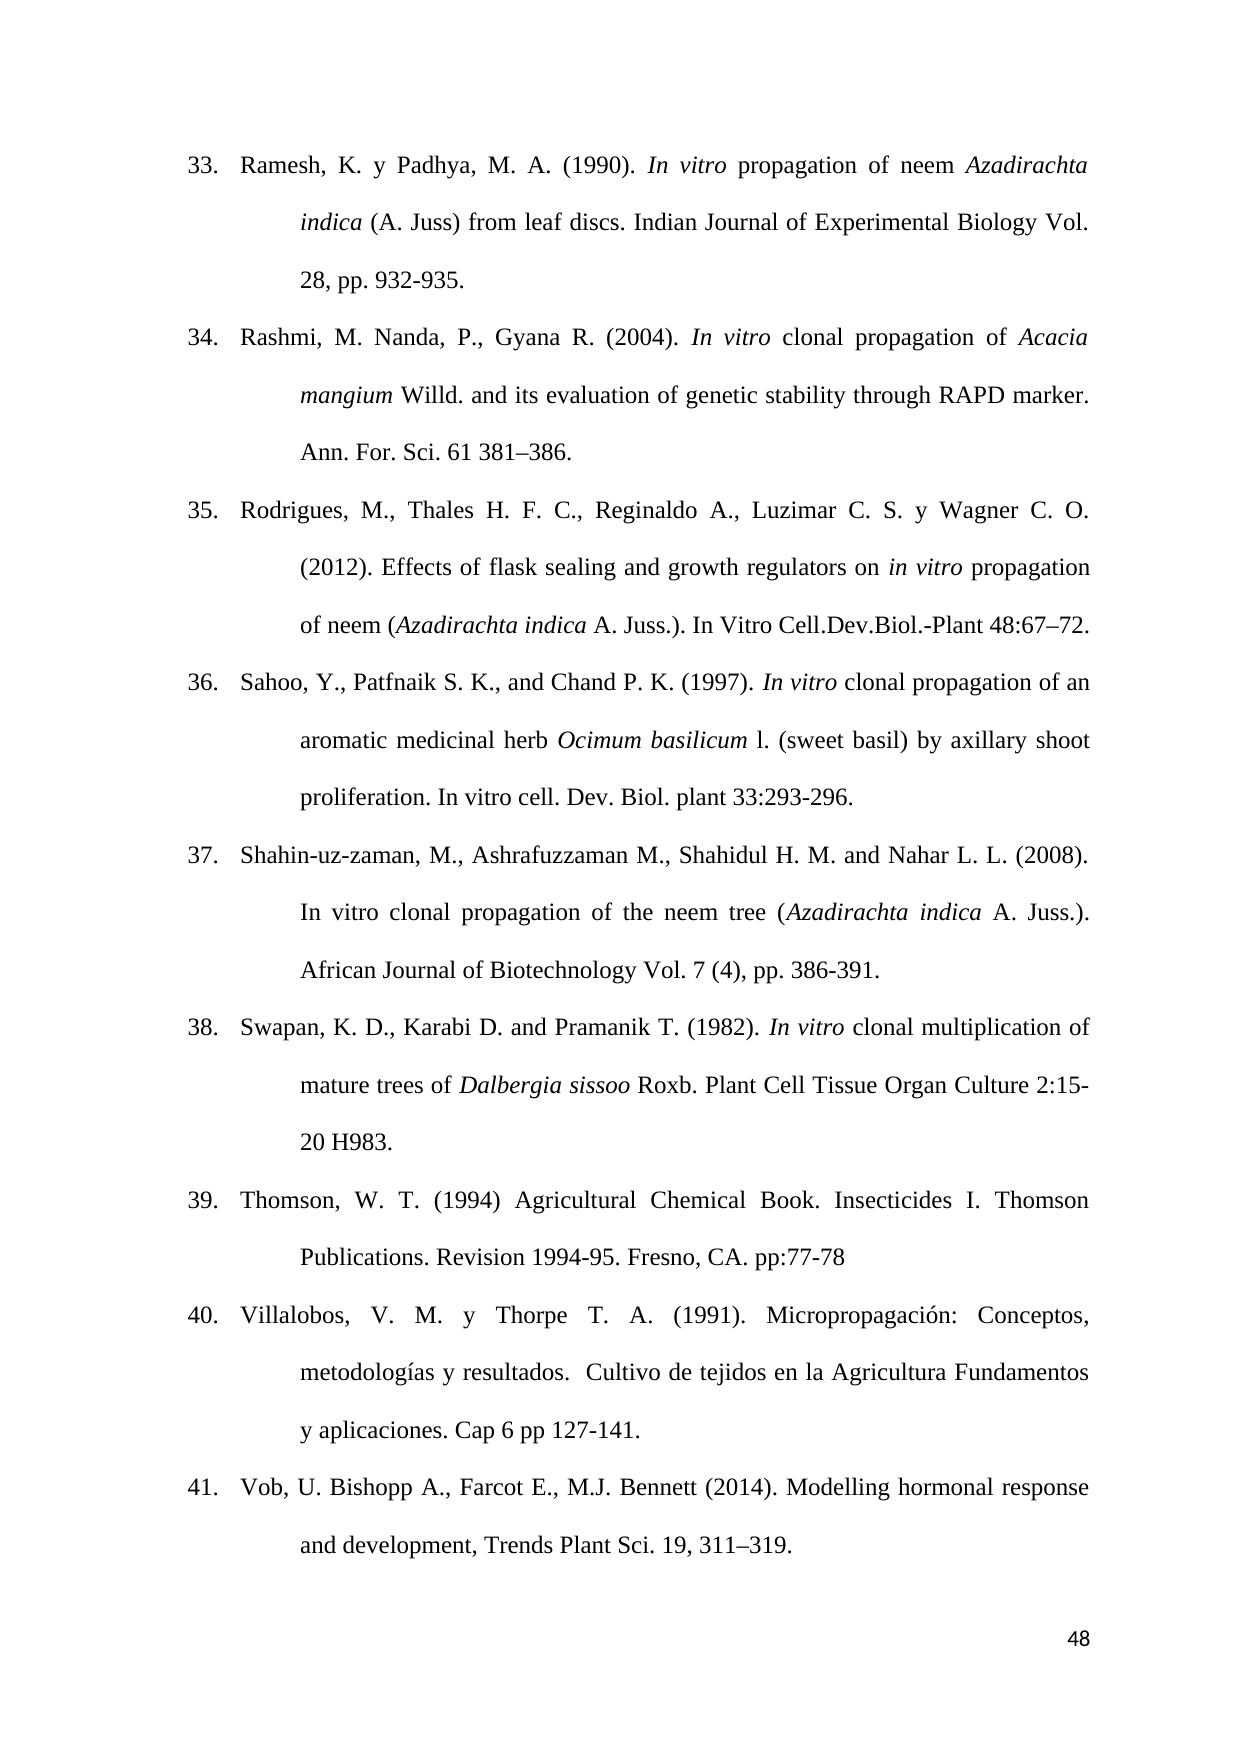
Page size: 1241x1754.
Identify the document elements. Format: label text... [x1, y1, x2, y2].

list Shahin-uz-zaman, M., Ashrafuzzaman M., Shahidul H. M. and Nahar L. L. (2008). In vitro clonal propagation of the neem tree (Azadirachta indica A. Juss.). African Journal of Biotechnology Vol. 7 (4), pp. 386-391. [187, 840, 1090, 984]
list Swapan, K. D., Karabi D. and Pramanik T. (1982). In vitro clonal multiplication of mature trees of Dalbergia sissoo Roxb. Plant Cell Tissue Organ Culture 2:15-20 H983. [187, 1012, 1090, 1156]
list Rashmi, M. Nanda, P., Gyana R. (2004). In vitro clonal propagation of Acacia mangium Willd. and its evaluation of genetic stability through RAPD marker. Ann. For. Sci. 61 381–386. [187, 322, 1090, 466]
list Thomson, W. T. (1994) Agricultural Chemical Book. Insecticides I. Thomson Publications. Revision 1994-95. Fresno, CA. pp:77-78 [187, 1185, 1090, 1271]
list Sahoo, Y., Patfnaik S. K., and Chand P. K. (1997). In vitro clonal propagation of an aromatic medicinal herb Ocimum basilicum l. (sweet basil) by axillary shoot proliferation. In vitro cell. Dev. Biol. plant 33:293-296. [187, 667, 1090, 811]
list Villalobos, V. M. y Thorpe T. A. (1991). Micropropagación: Conceptos, metodologías y resultados. Cultivo de tejidos en la Agricultura Fundamentos y aplicaciones. Cap 6 pp 127-141. [187, 1300, 1090, 1444]
list Vob, U. Bishopp A., Farcot E., M.J. Bennett (2014). Modelling hormonal response and development, Trends Plant Sci. 19, 311–319. [187, 1472, 1090, 1559]
list Rodrigues, M., Thales H. F. C., Reginaldo A., Luzimar C. S. y Wagner C. O. (2012). Effects of flask sealing and growth regulators on in vitro propagation of neem (Azadirachta indica A. Juss.). In Vitro Cell.Dev.Biol.-Plant 48:67–72. [187, 495, 1090, 639]
list Ramesh, K. y Padhya, M. A. (1990). In vitro propagation of neem Azadirachta indica (A. Juss) from leaf discs. Indian Journal of Experimental Biology Vol. 28, pp. 932-935. [187, 150, 1090, 294]
